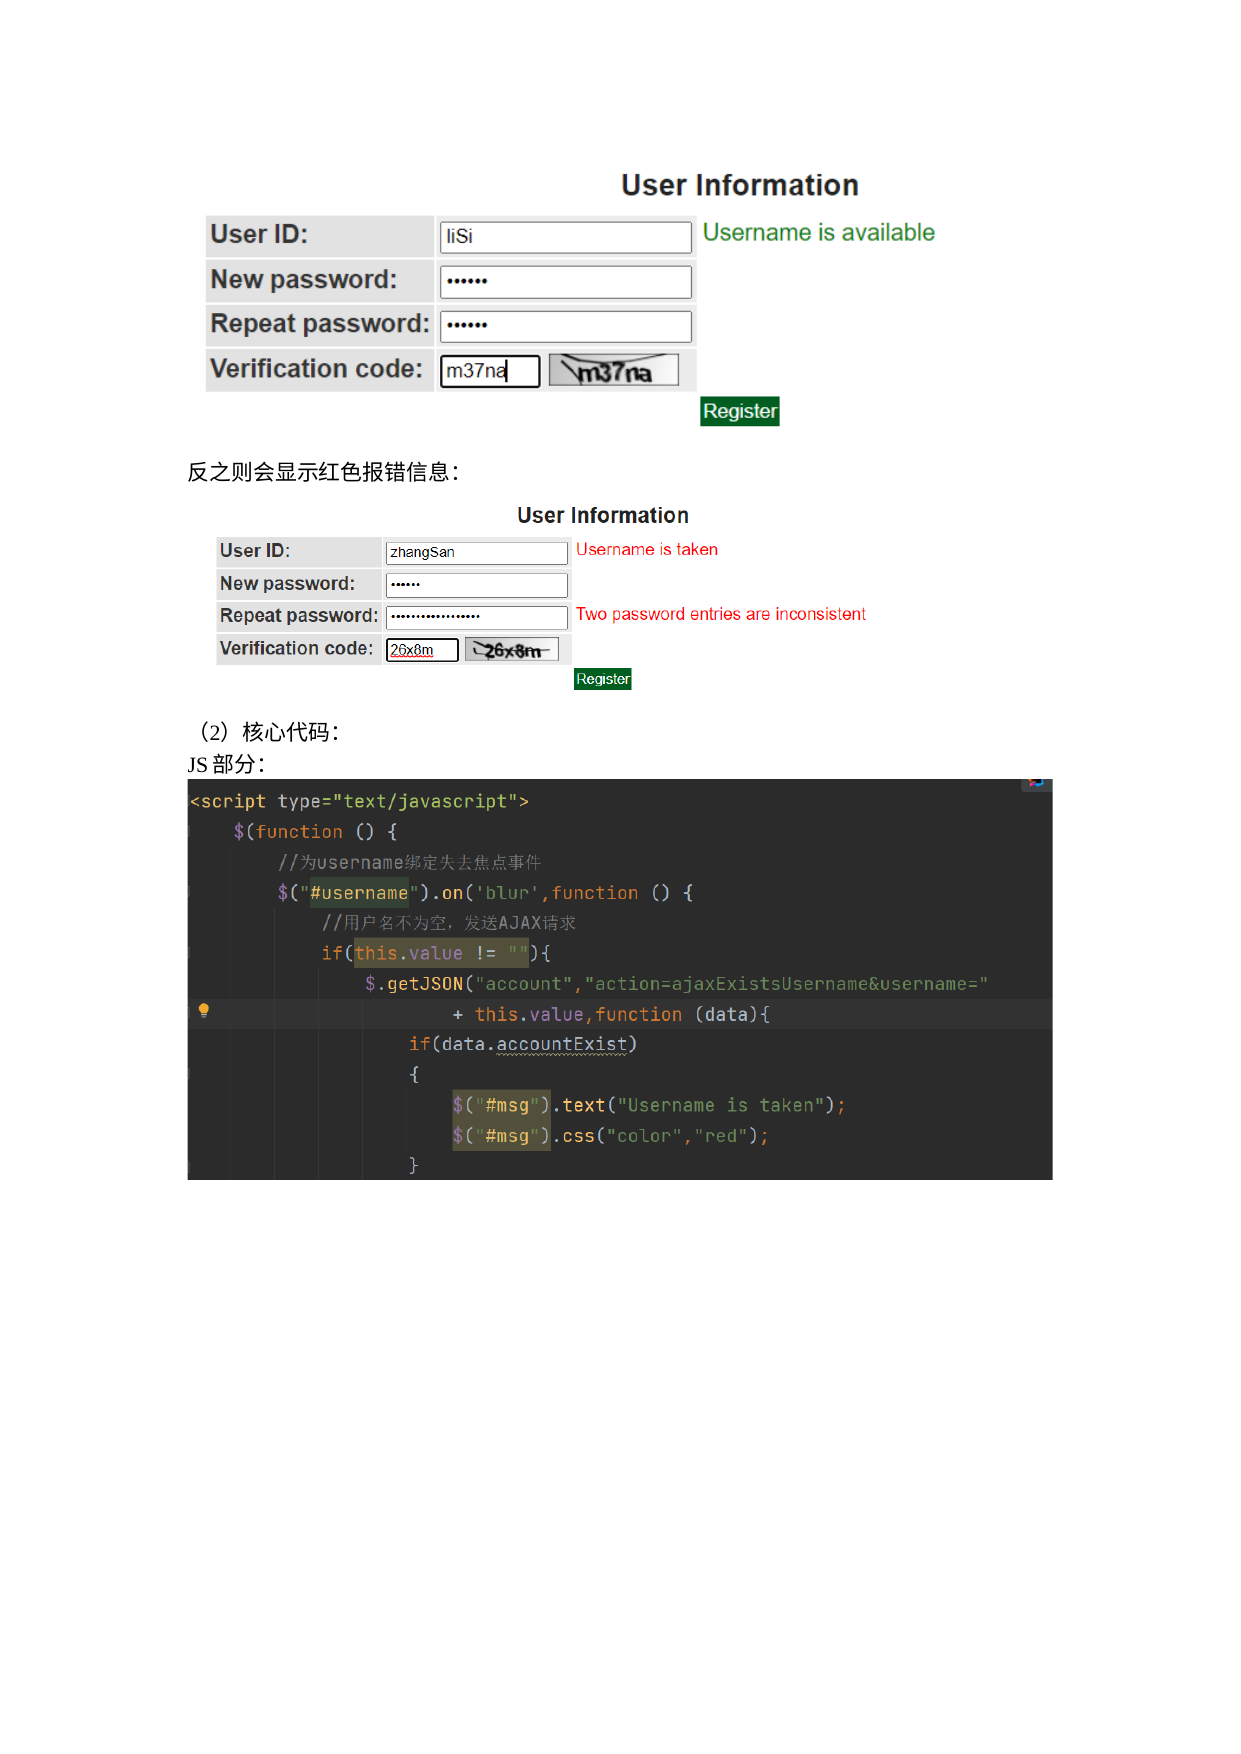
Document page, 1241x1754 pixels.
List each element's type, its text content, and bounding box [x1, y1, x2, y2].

text JS部分： [187, 747, 1053, 779]
text （2）核心代码： [187, 714, 1053, 747]
text 反之则会显示红色报错信息： [187, 454, 1053, 487]
picture [187, 162, 1053, 437]
picture [187, 779, 1053, 1180]
picture [187, 487, 1053, 698]
